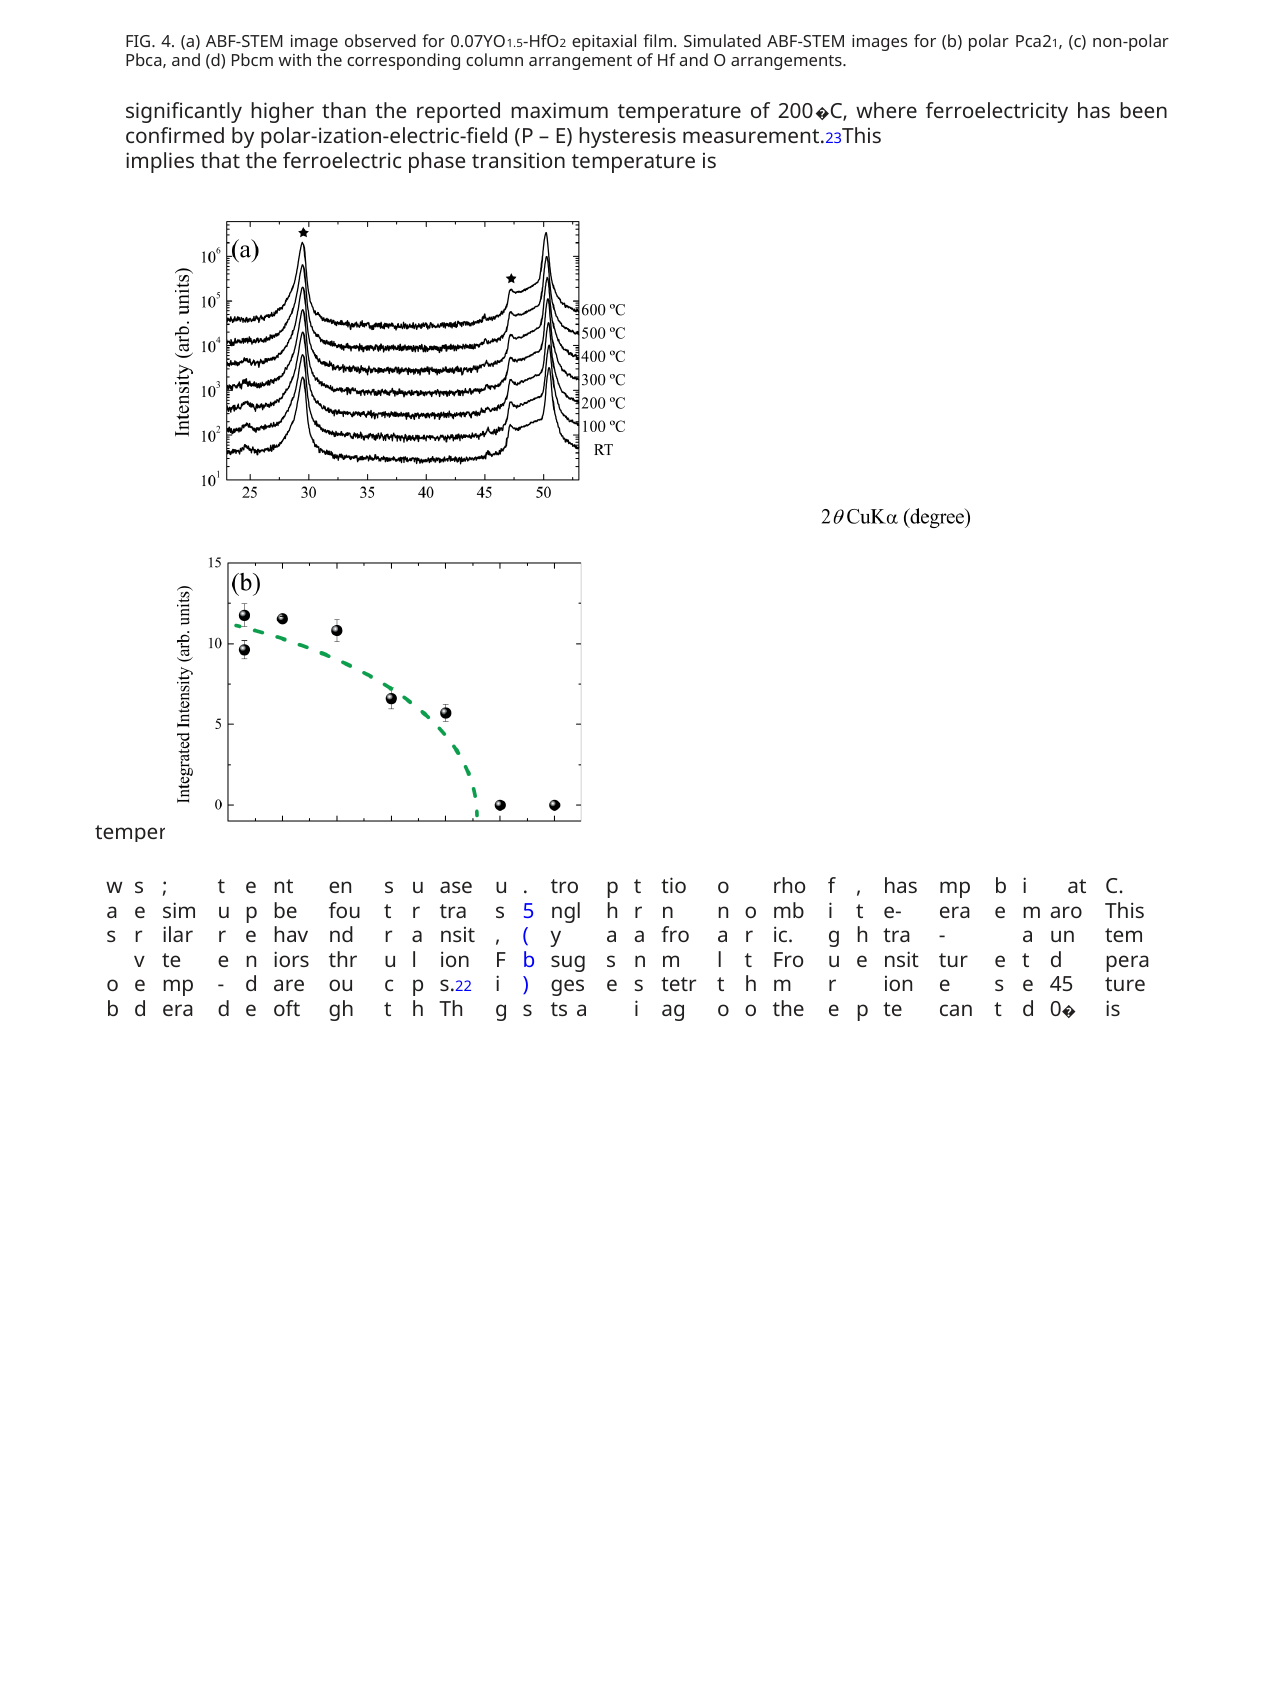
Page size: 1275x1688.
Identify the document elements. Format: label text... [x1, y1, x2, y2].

picture [175, 219, 625, 499]
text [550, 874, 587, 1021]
text implies that the ferroelectric phase transition temperature is [125, 152, 1171, 173]
text significantly higher than the reported maximum temperature of 200�C, where ferroelectricity has been confirmed by polar-ization-electric-field (P – E) hysteresis measurement.23This [125, 98, 1169, 148]
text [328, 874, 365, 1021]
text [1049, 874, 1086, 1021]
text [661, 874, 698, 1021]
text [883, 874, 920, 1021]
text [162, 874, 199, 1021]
text FIG. 4. (a) ABF-STEM image observed for 0.07YO1.5-HfO2 epitaxial film. Simulated ABF-STEM images for (b) polar Pca21, (c) non-polar Pbca, and (d) Pbcm with the corresponding column arrangement of Hf and O arrangements. [125, 32, 1169, 70]
picture [177, 556, 582, 823]
picture [820, 508, 971, 530]
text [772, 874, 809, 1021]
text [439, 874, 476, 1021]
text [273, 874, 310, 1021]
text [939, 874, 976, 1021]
